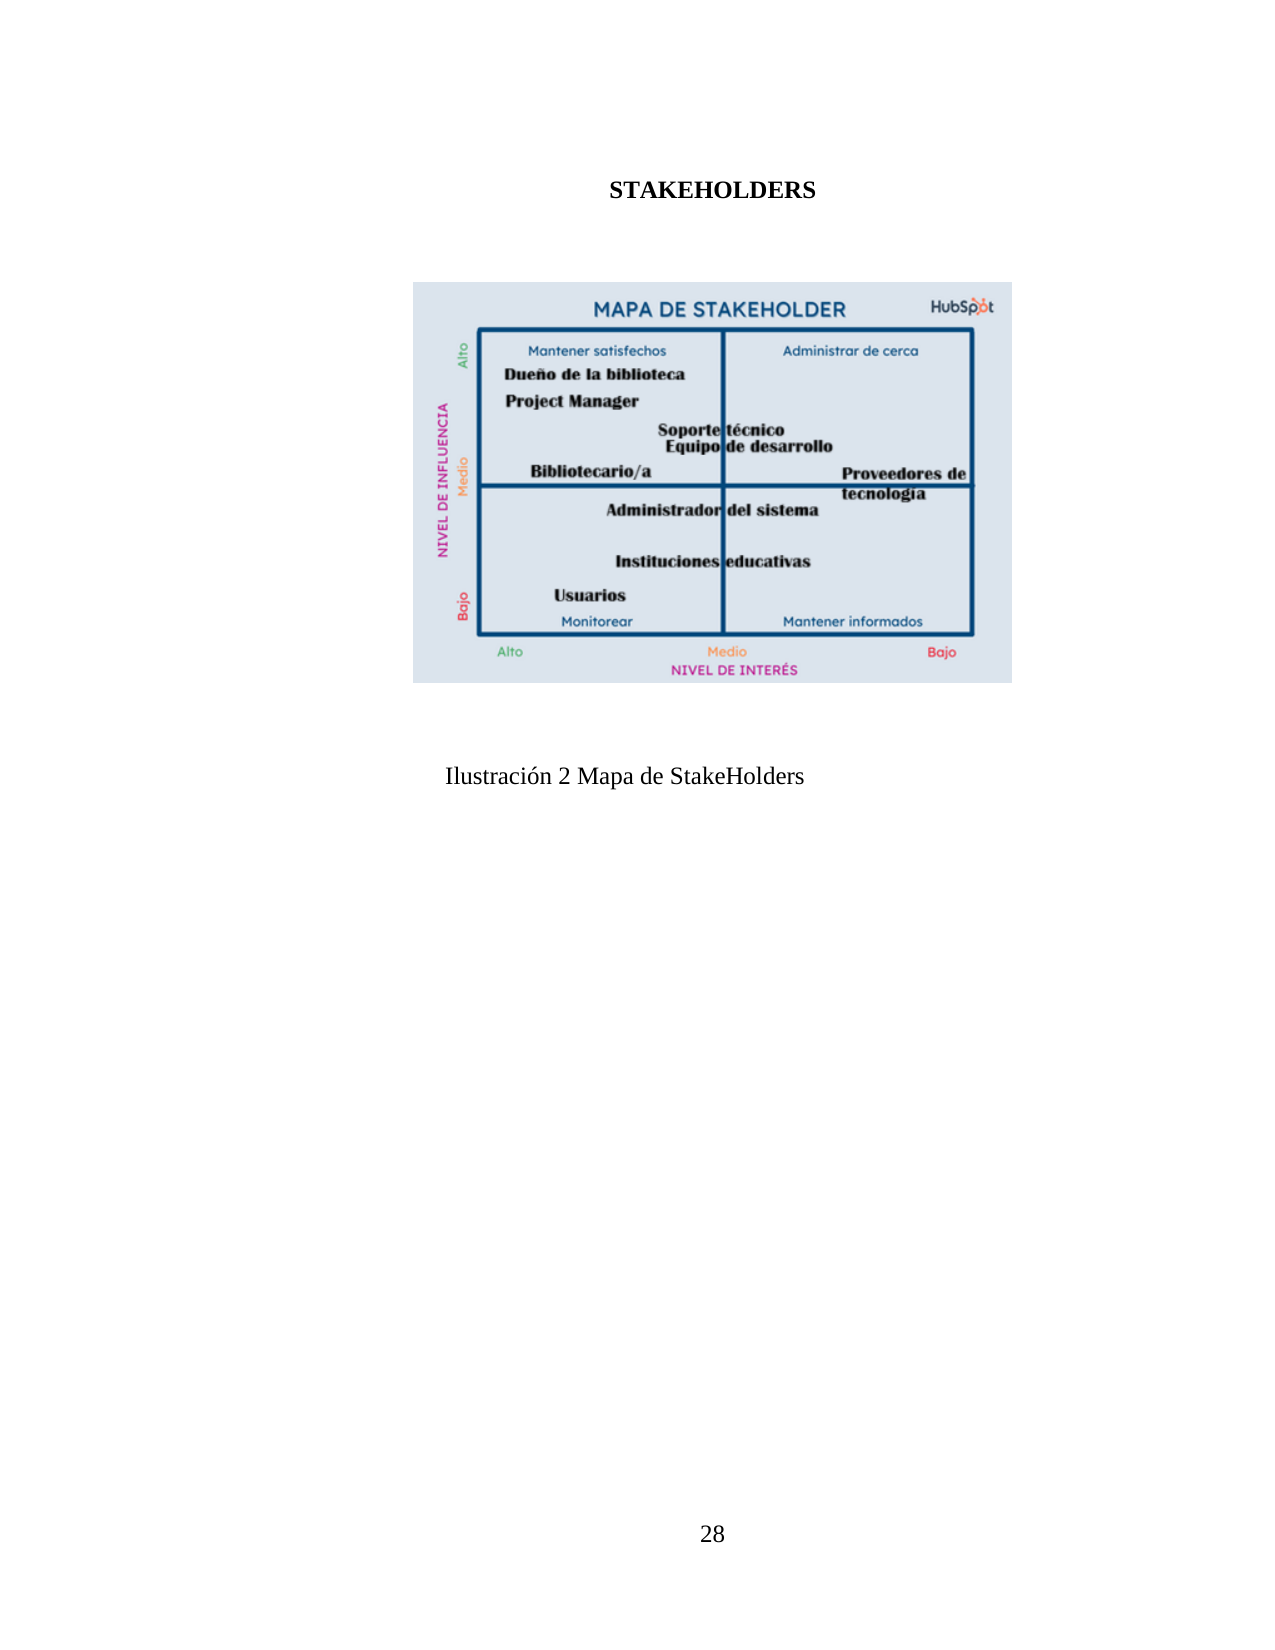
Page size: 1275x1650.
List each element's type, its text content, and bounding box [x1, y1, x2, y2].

subtitle STAKEHOLDERS [225, 175, 1125, 204]
text Ilustración 2 Mapa de StakeHolders [225, 761, 1125, 790]
picture [413, 282, 1012, 683]
